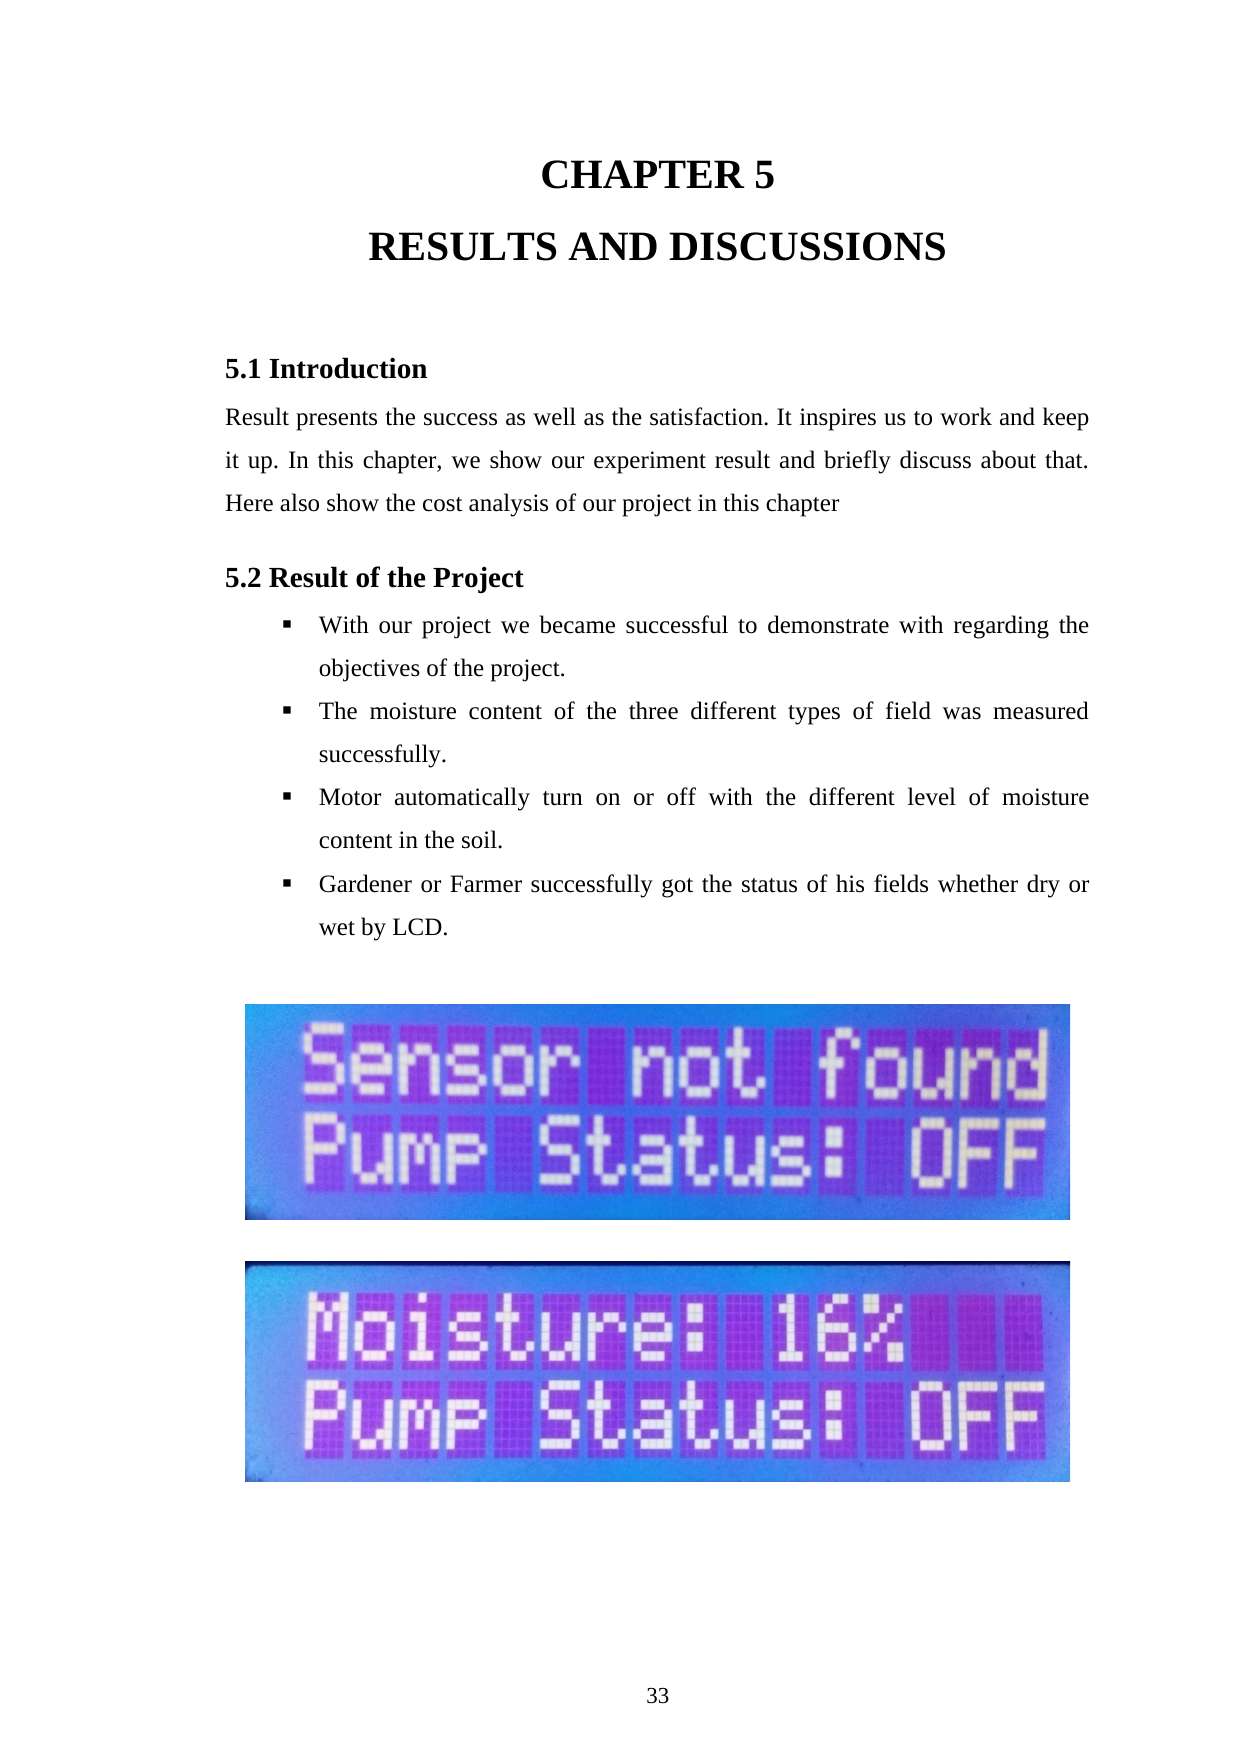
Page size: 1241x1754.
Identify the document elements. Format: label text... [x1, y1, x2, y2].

text Gardener or Farmer successfully got the status of his fields whether dry or wet by LCD. [281, 869, 1090, 941]
subtitle RESULTs AND DISCUSSIONS [225, 222, 1090, 270]
text Result presents the success as well as the satisfaction. It inspires us to work and keep it up. In this chapter, we show our experiment result and briefly discuss about that. Here also show the cost analysis of our project in this chapter [225, 402, 1090, 517]
text With our project we became successful to demonstrate with regarding the objectives of the project. [281, 610, 1090, 682]
subtitle CHAPTER 5 [225, 150, 1090, 198]
subtitle 5.1 Introduction [225, 351, 1090, 385]
text Motor automatically turn on or off with the different level of moisture content in the soil. [281, 782, 1090, 854]
text The moisture content of the three different types of field was measured successfully. [281, 696, 1090, 768]
picture [245, 1261, 1071, 1482]
picture [245, 1004, 1071, 1220]
subtitle 5.2 Result of the Project [225, 560, 1090, 593]
